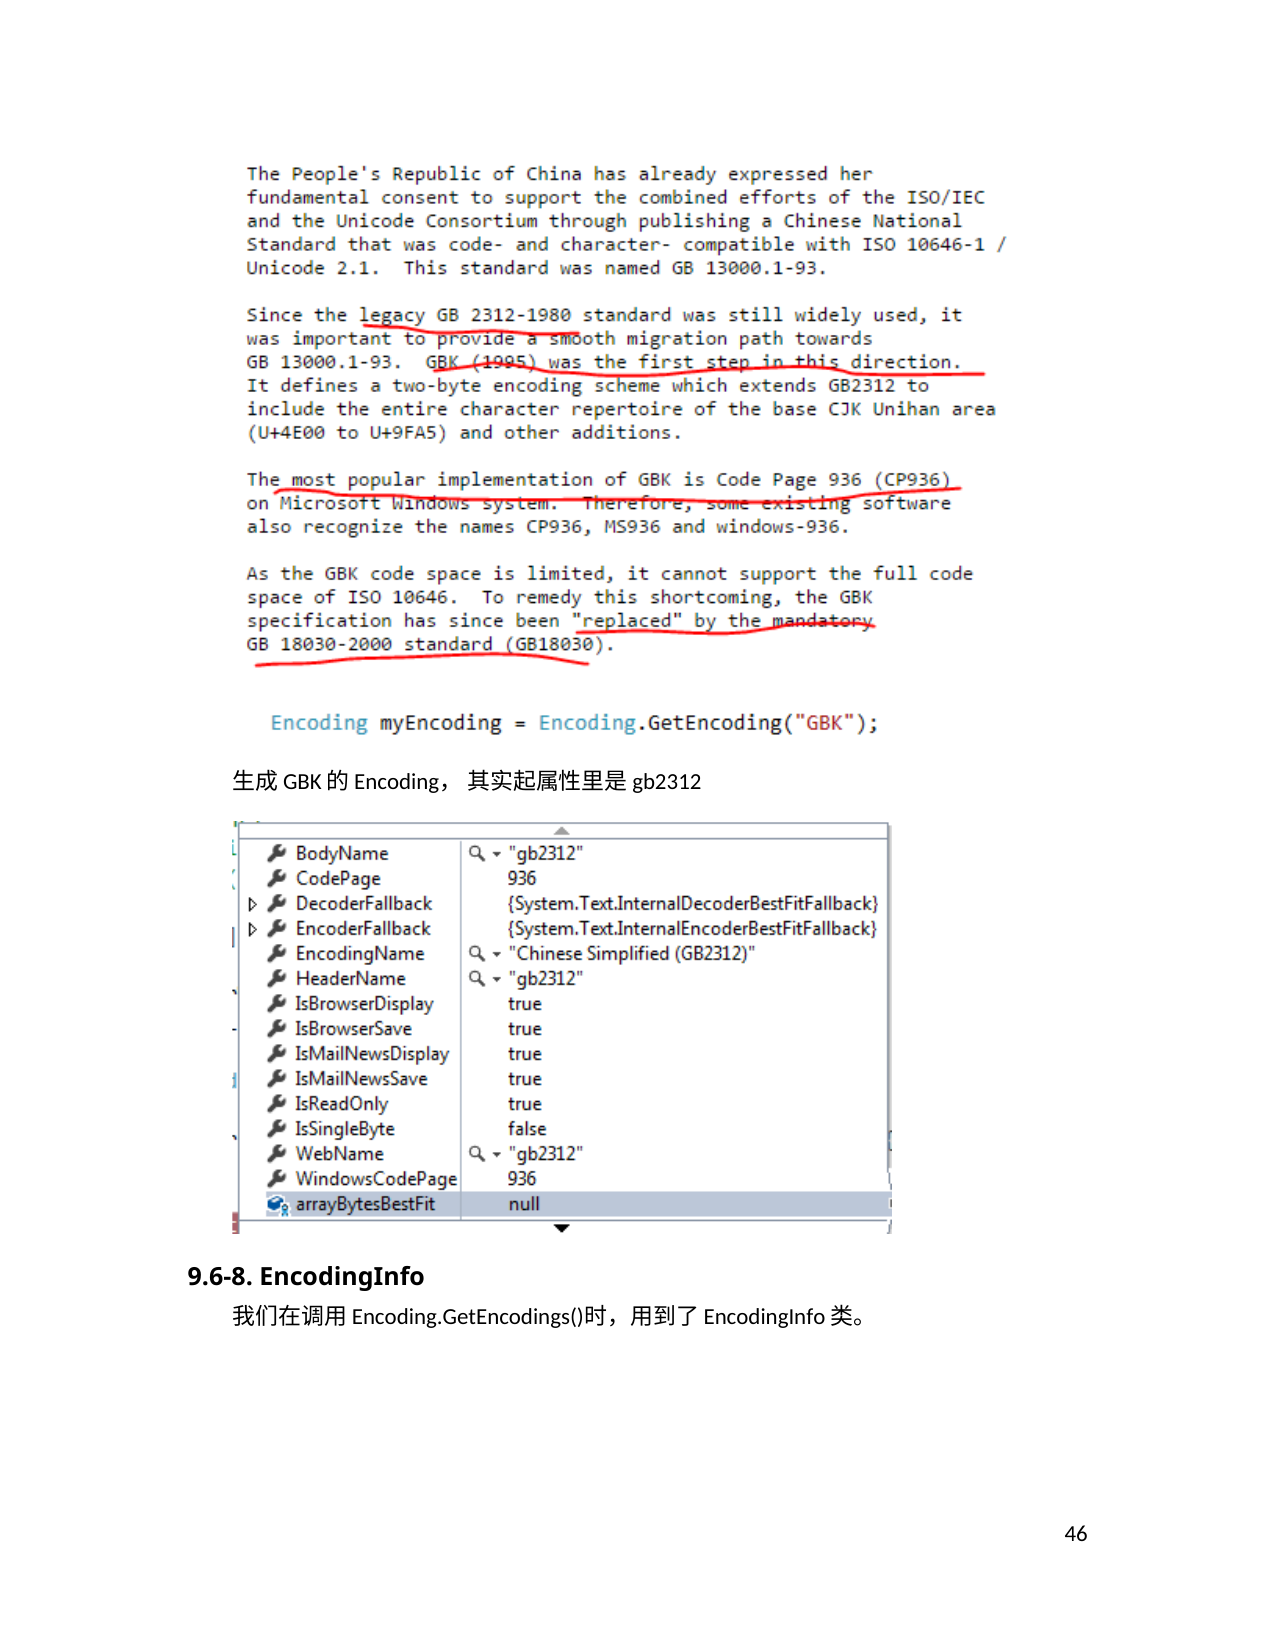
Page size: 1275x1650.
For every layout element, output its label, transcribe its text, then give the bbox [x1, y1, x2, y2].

picture [232, 695, 922, 738]
subtitle EncodingInfo [187, 1259, 1087, 1293]
picture [232, 821, 892, 1234]
text 我们在调用Encoding.GetEncodings()时，用到了EncodingInfo类。 [187, 1298, 1087, 1331]
text 生成GBK的Encoding， 其实起属性里是gb2312 [187, 762, 1087, 796]
picture [232, 150, 1041, 671]
